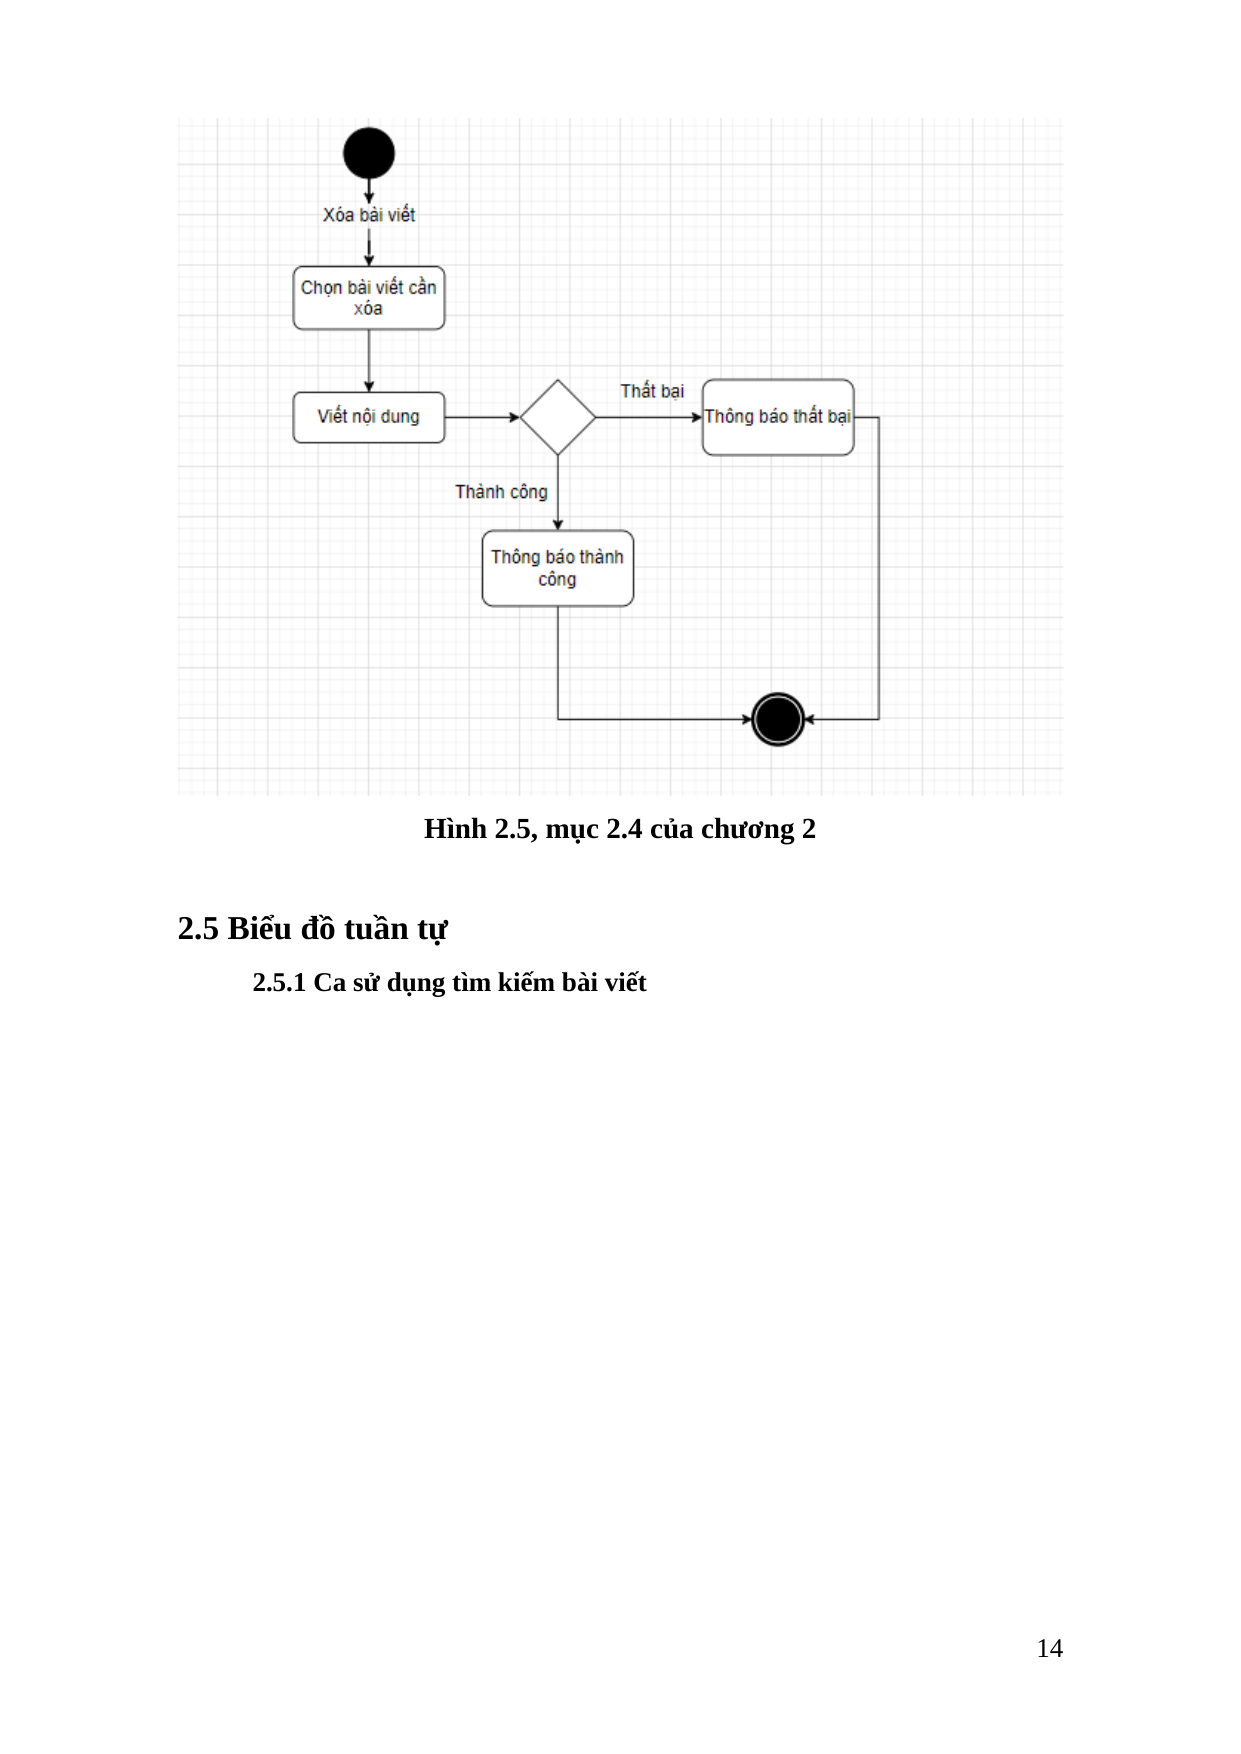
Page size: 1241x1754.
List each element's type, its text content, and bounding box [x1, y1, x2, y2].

picture [177, 118, 1064, 796]
text Hình 2.5, mục 2.4 của chương 2 [177, 811, 1063, 845]
text 2.5 Biểu đồ tuần tự [177, 908, 1063, 946]
text 2.5.1 Ca sử dụng tìm kiếm bài viết [177, 966, 1063, 997]
